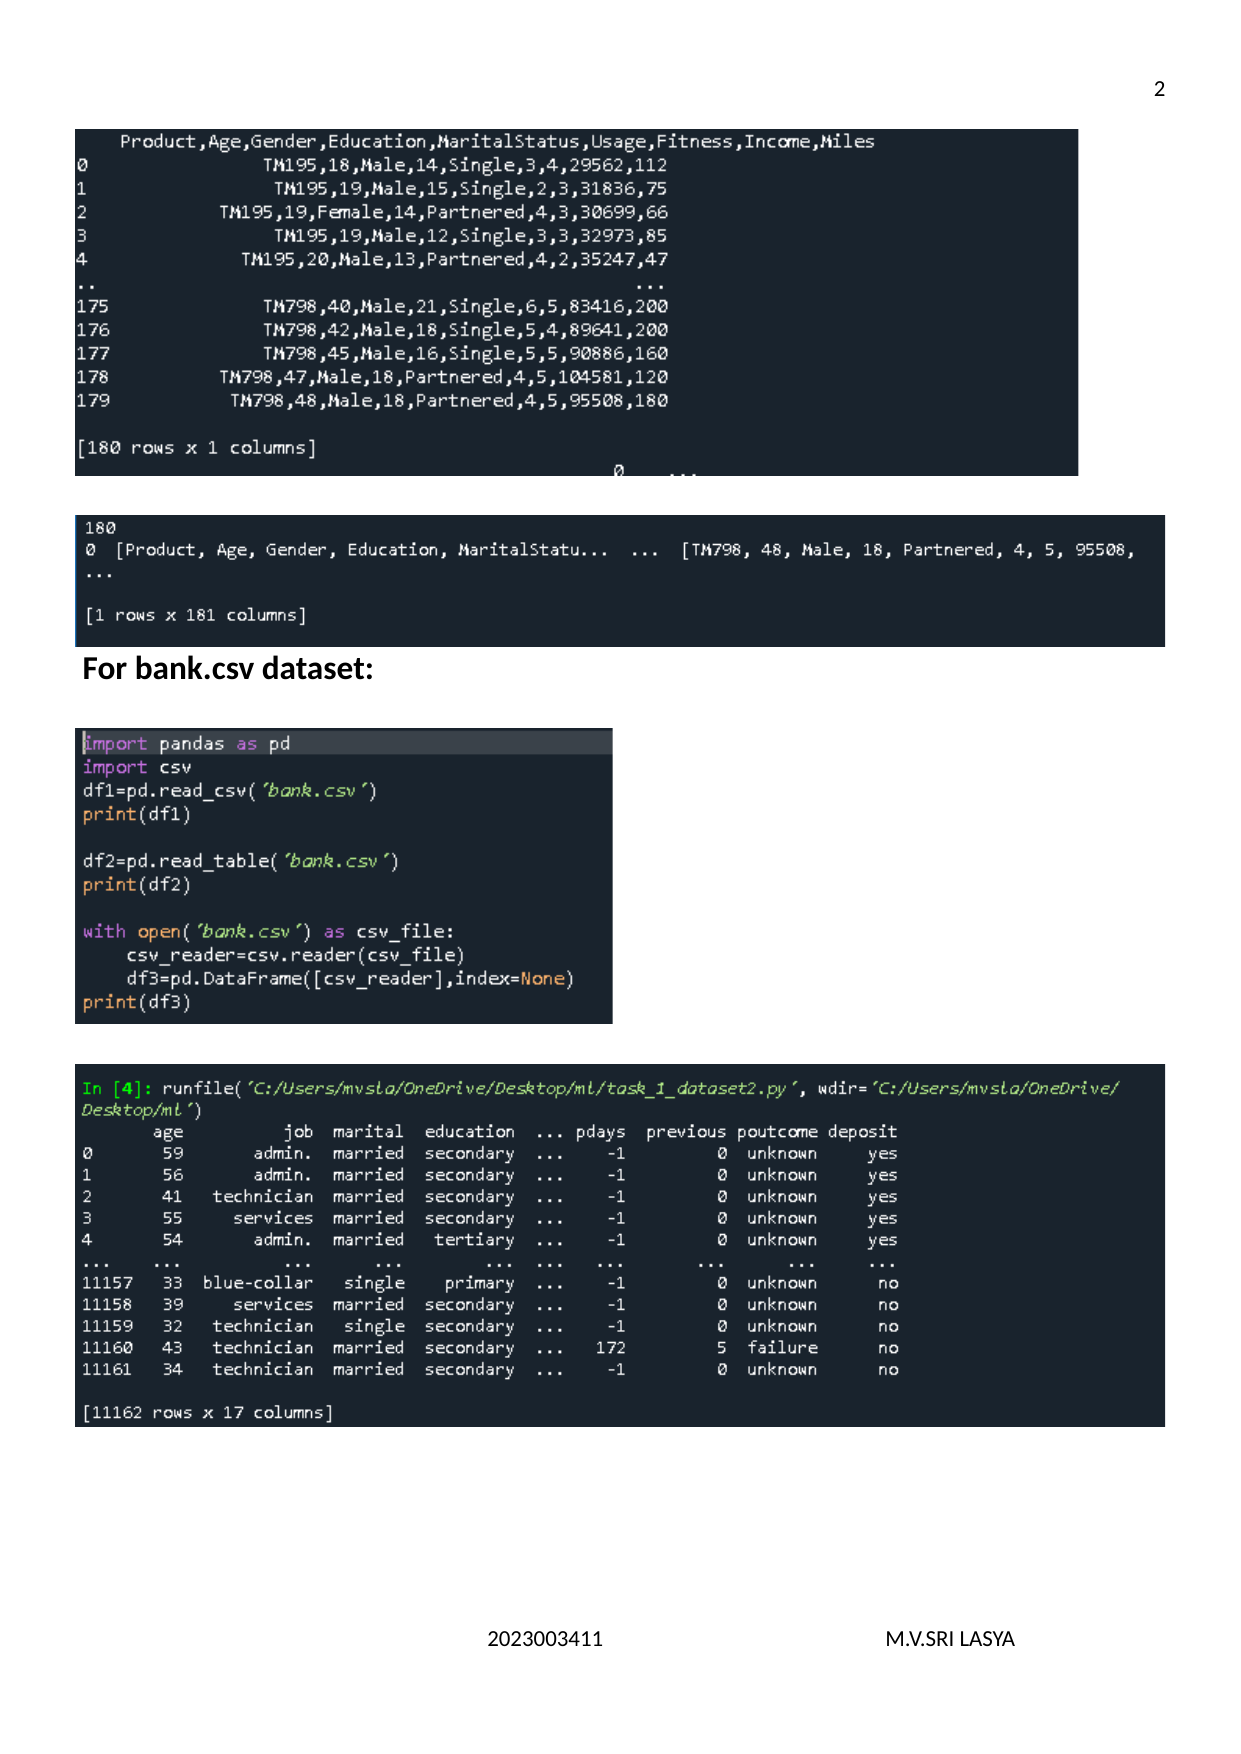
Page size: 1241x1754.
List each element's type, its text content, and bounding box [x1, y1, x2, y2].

picture [75, 515, 1166, 647]
picture [75, 728, 613, 1024]
text For bank.csv dataset: [75, 647, 1165, 688]
picture [75, 1064, 1166, 1427]
picture [75, 129, 1079, 476]
